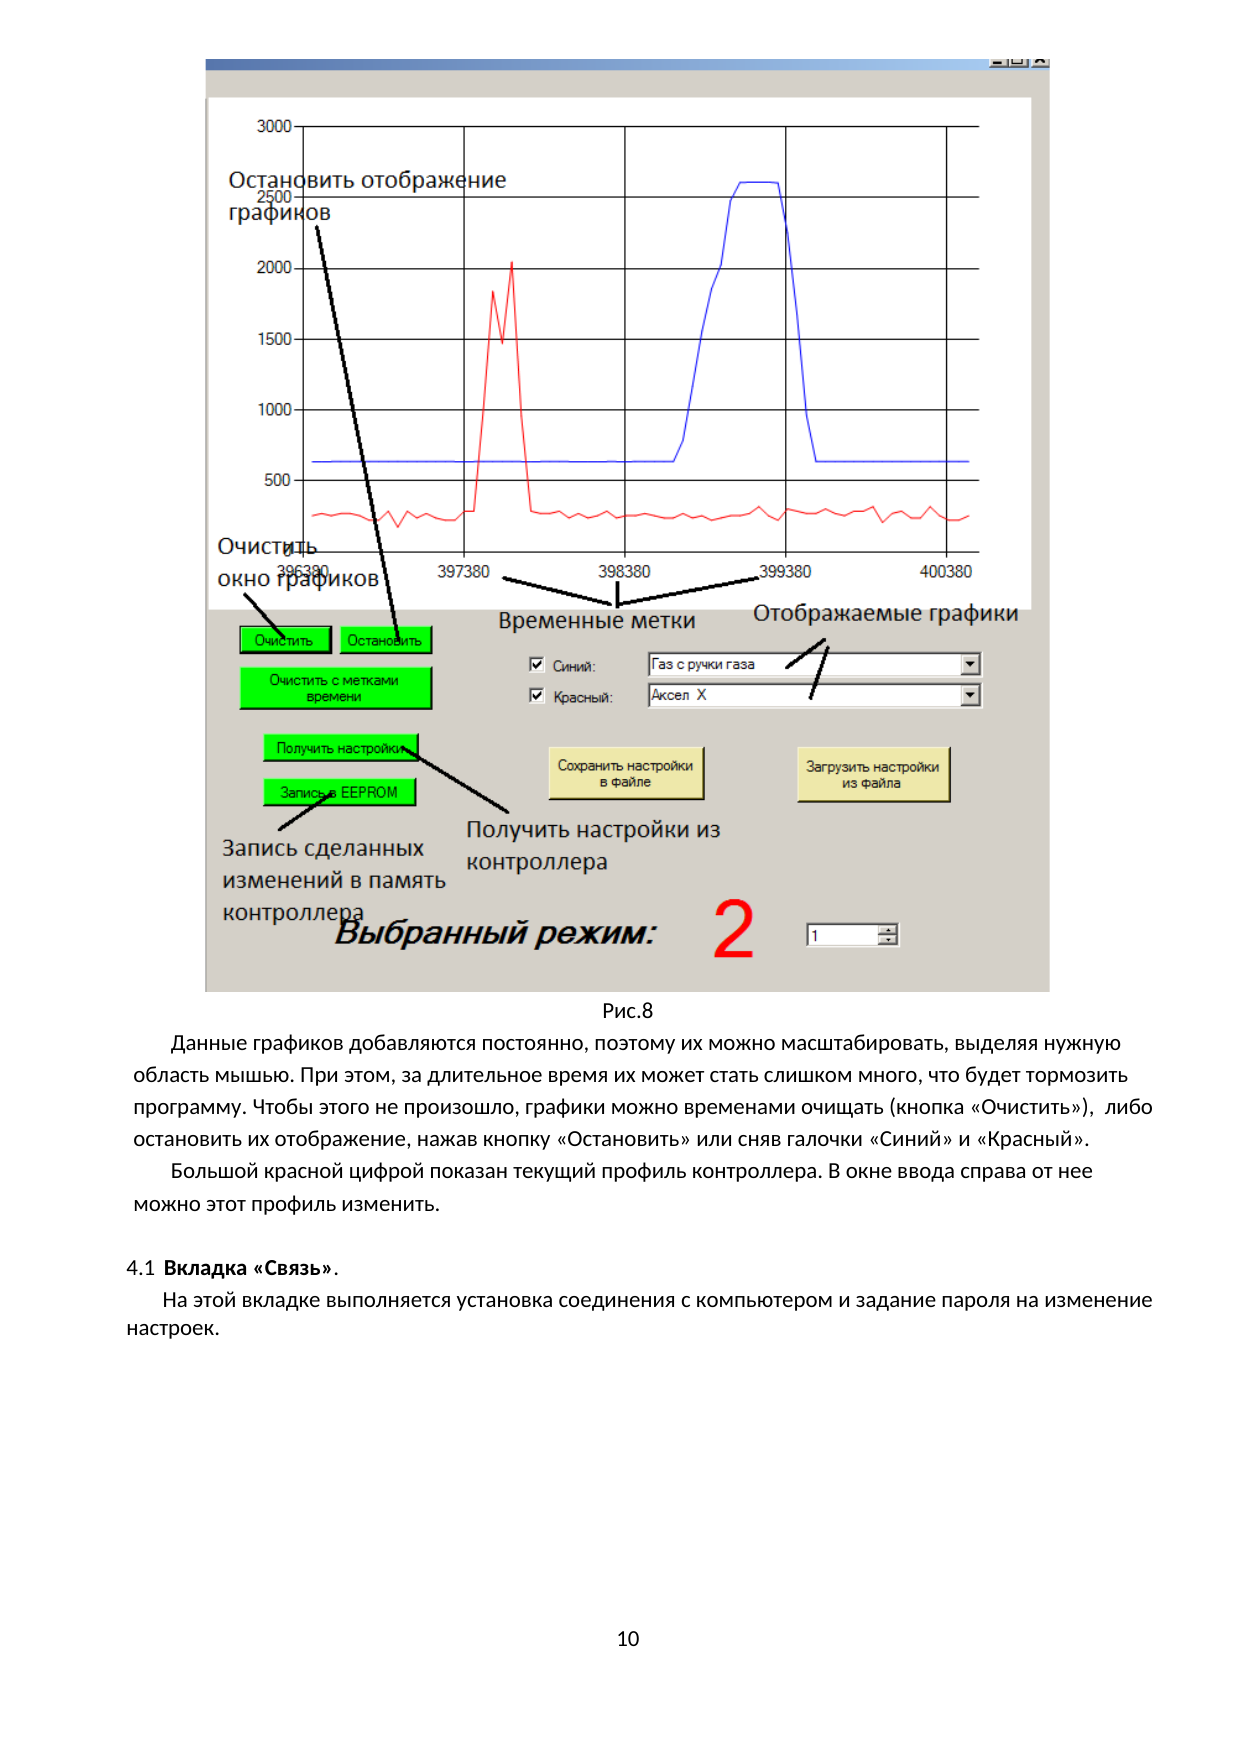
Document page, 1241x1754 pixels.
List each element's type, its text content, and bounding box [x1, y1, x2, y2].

list Вкладка «Связь». [126, 1253, 1167, 1281]
list Большой красной цифрой показан текущий профиль контроллера. В окне ввода справа от нее можно этот профиль изменить. [133, 1157, 1167, 1217]
list Данные графиков добавляются постоянно, поэтому их можно масштабировать, выделяя нужную область мышью. При этом, за длительное время их может стать слишком много, что будет тормозить программу. Чтобы этого не произошло, графики можно временами очищать (кнопка «Очистить»), либо остановить их отображение, нажав кнопку «Остановить» или сняв галочки «Синий» и «Красный». [133, 1028, 1167, 1152]
picture [205, 59, 1050, 992]
list Рис.8 [89, 996, 1167, 1024]
text На этой вкладке выполняется установка соединения с компьютером и задание пароля на изменение настроек. [126, 1285, 1167, 1341]
